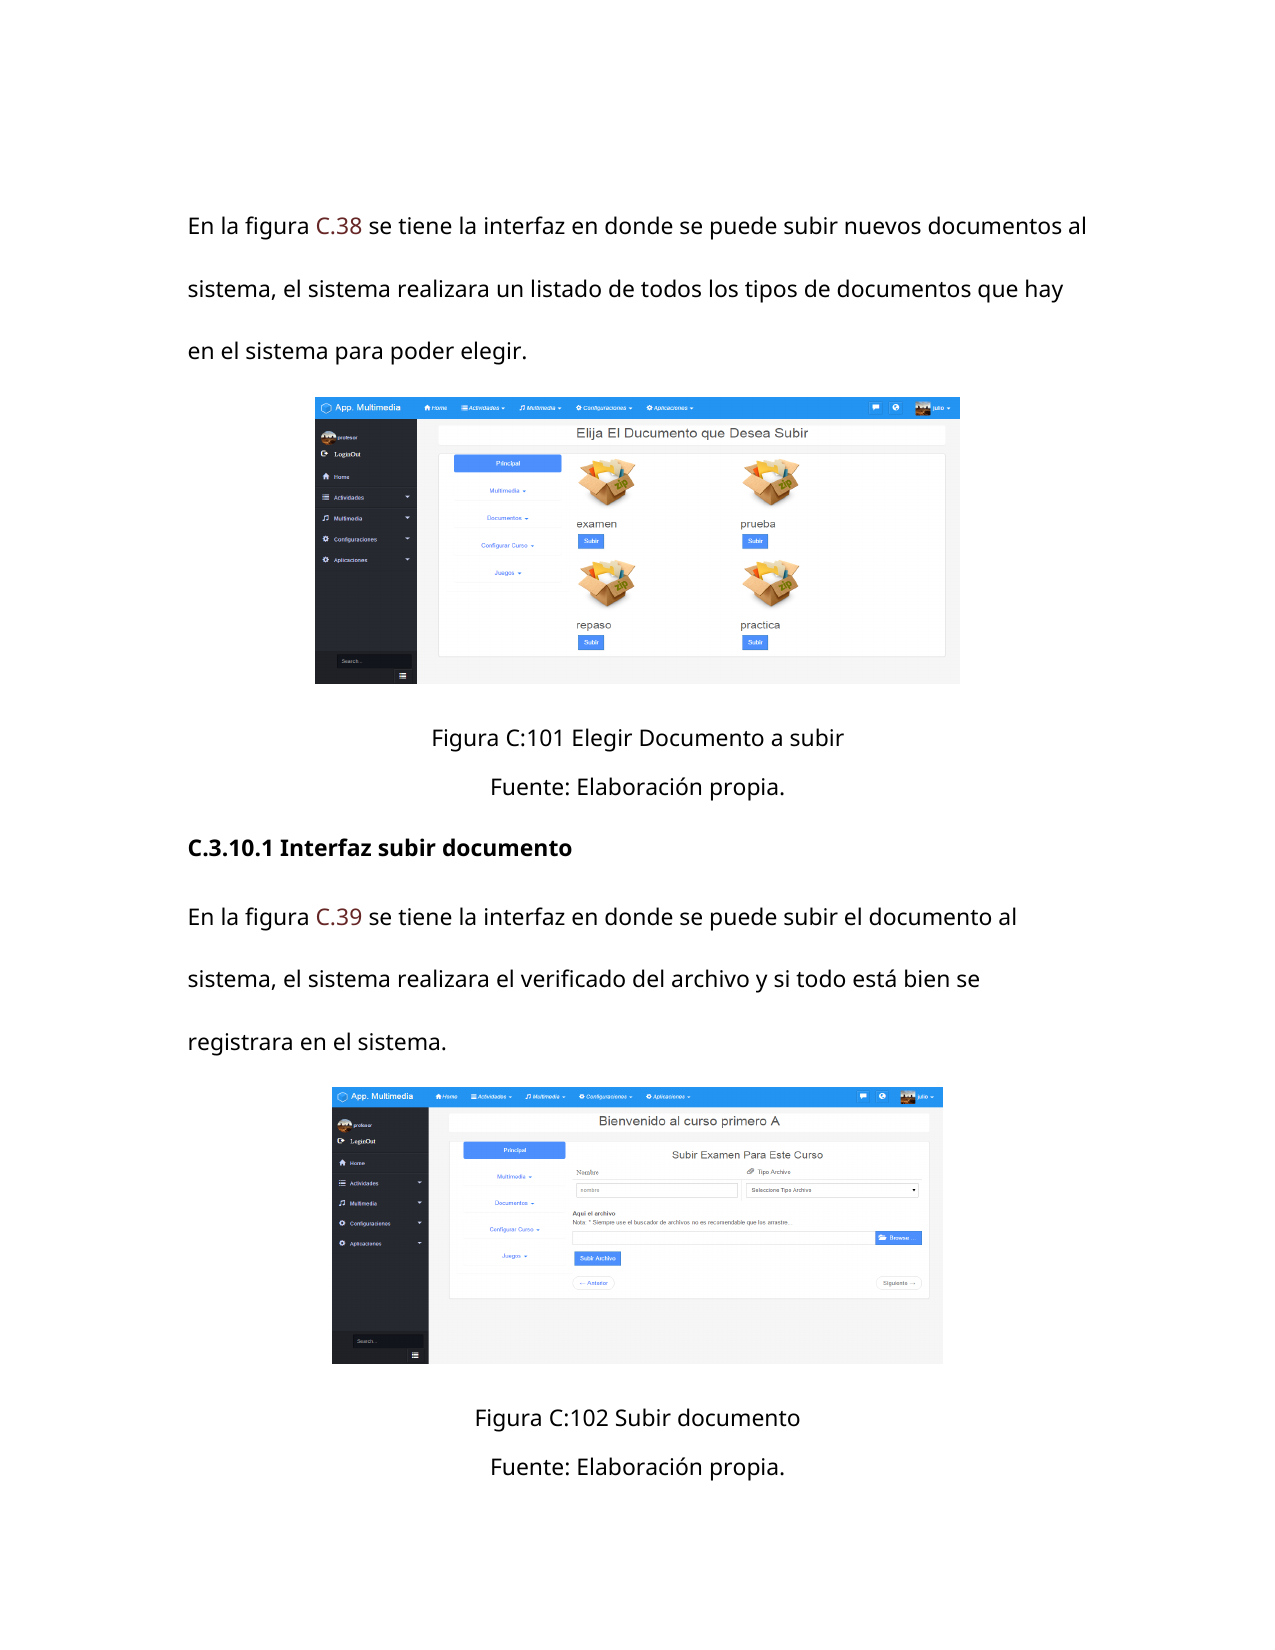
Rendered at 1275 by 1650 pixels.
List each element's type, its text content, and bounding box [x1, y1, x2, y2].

text Fuente: Elaboración propia. [187, 1451, 1087, 1482]
text Fuente: Elaboración propia. [187, 771, 1087, 802]
subtitle C.3.10.1 Interfaz subir documento [187, 832, 1087, 863]
text En la figura C.39 se tiene la interfaz en donde se puede subir el documento al sistema, el sistema realizara el verificado del archivo y si todo está bien se registrara en el sistema. [187, 900, 1087, 1057]
text En la figura C.38 se tiene la interfaz en donde se puede subir nuevos documentos al sistema, el sistema realizara un listado de todos los tipos de documentos que hay en el sistema para poder elegir. [187, 210, 1087, 366]
